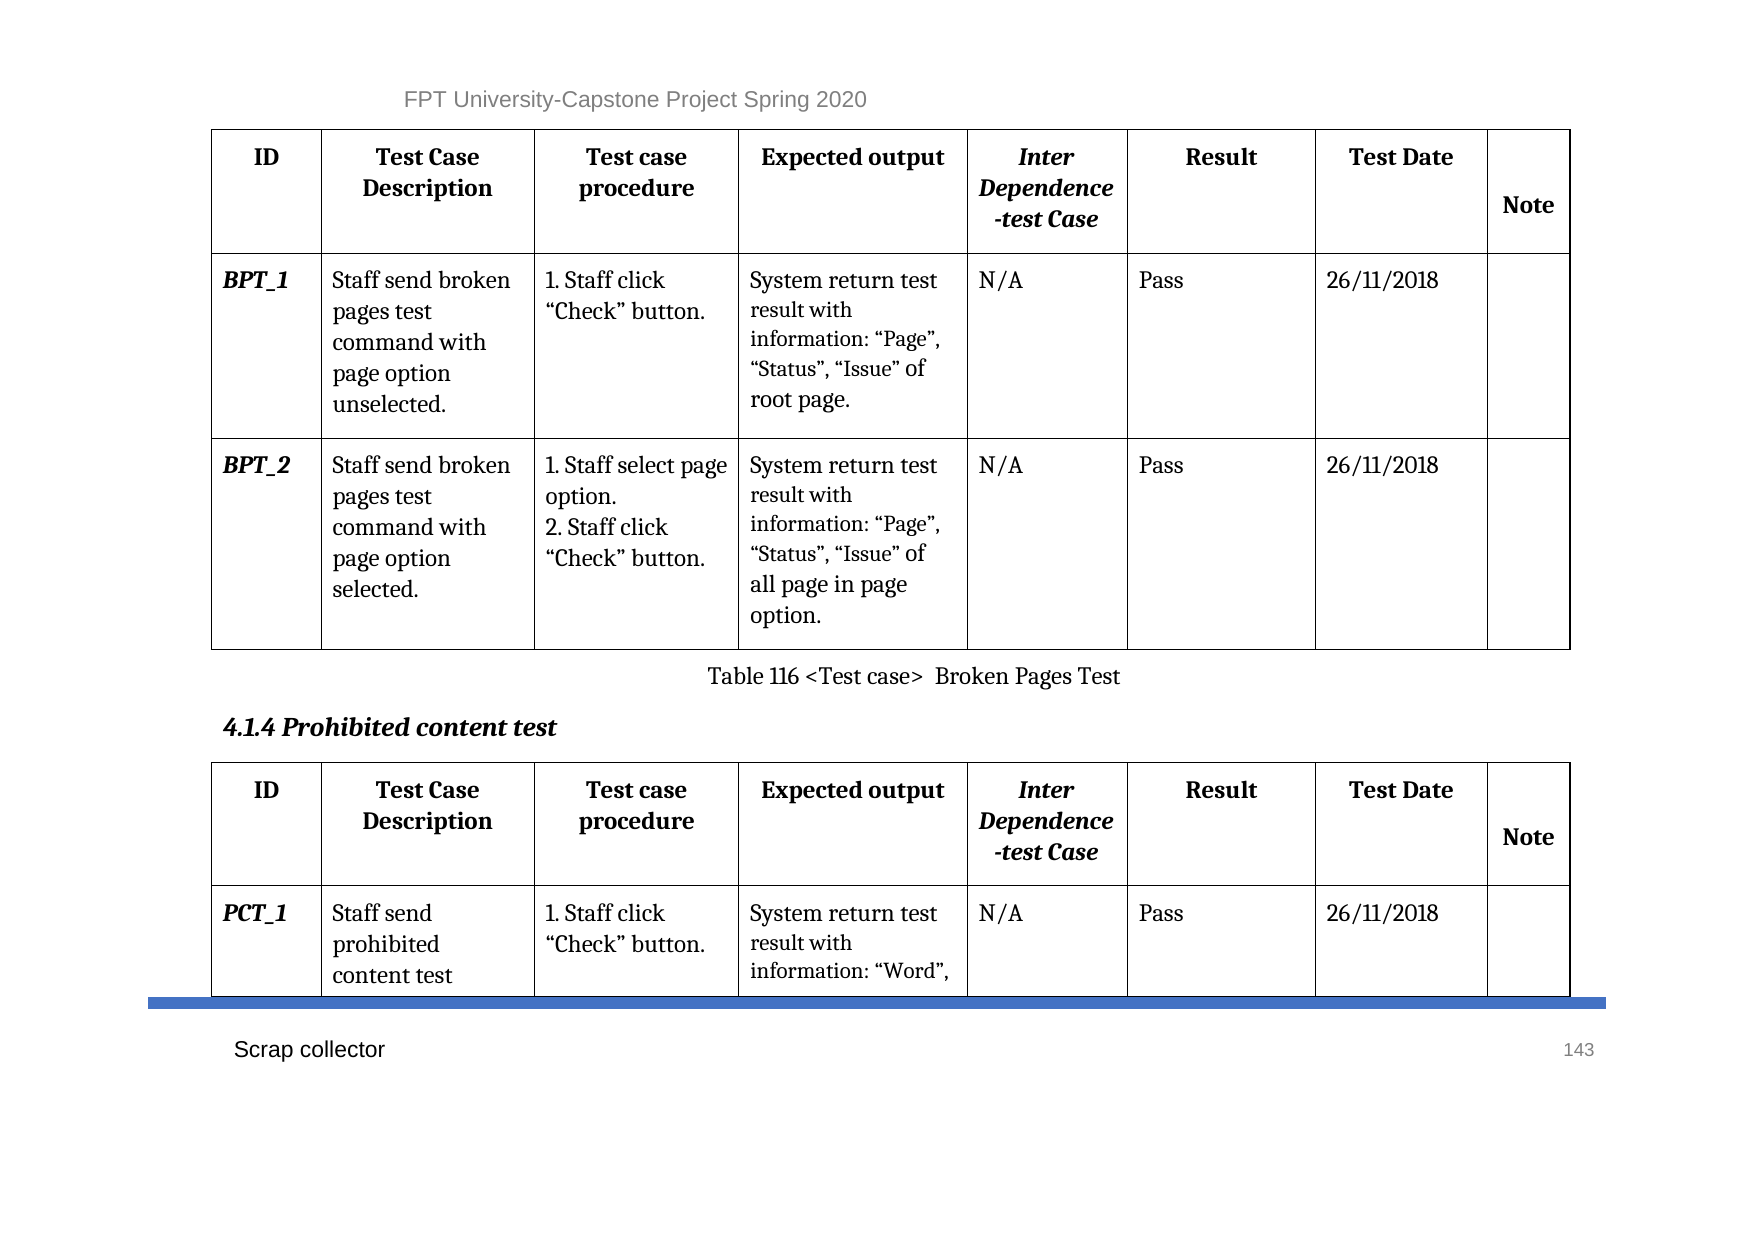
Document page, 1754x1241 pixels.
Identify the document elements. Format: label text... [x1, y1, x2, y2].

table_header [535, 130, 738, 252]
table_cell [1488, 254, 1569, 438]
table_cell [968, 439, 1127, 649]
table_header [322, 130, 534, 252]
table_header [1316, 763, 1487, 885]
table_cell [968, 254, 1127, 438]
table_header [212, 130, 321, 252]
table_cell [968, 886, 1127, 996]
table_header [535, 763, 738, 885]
text 4.1.4 Prohibited content test [185, 712, 1606, 743]
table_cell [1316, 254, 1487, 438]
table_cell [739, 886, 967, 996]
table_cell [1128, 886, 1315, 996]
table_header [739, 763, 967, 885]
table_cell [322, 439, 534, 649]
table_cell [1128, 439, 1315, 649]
text Table 116 <Test case> Broken Pages Test [148, 662, 1606, 691]
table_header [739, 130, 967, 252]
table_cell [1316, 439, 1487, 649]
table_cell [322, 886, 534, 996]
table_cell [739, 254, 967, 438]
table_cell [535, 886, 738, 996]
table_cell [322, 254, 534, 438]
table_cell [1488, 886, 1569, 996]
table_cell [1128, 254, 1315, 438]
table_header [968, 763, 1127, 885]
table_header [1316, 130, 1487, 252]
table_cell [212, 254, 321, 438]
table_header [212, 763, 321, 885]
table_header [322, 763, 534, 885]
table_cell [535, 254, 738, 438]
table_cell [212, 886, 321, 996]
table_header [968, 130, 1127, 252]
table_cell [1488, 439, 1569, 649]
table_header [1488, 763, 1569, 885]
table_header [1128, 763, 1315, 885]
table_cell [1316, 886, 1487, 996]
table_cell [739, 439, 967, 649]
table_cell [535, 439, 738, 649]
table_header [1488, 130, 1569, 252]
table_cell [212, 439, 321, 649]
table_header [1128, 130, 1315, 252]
